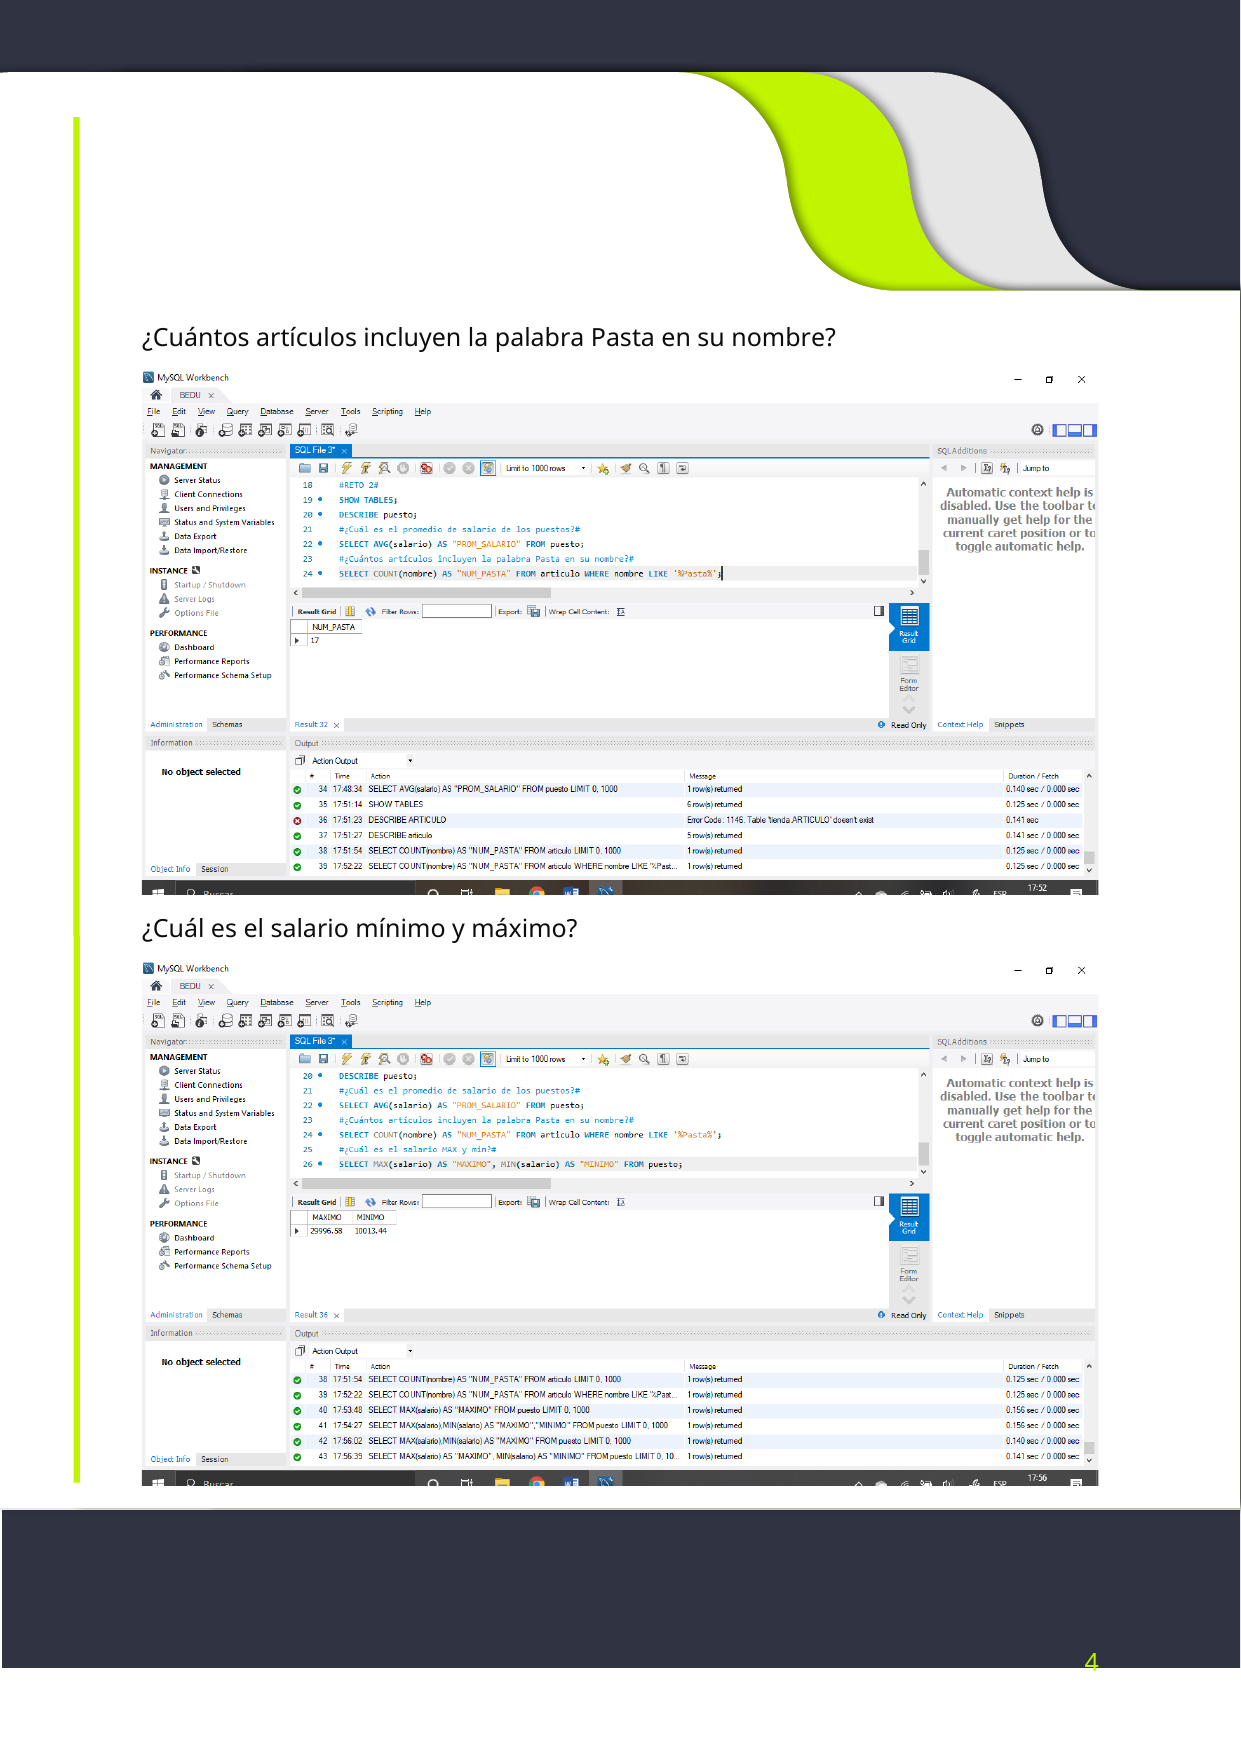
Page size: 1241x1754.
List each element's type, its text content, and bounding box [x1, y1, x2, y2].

text ¿Cuál es el salario mínimo y máximo? [142, 910, 1098, 944]
text ¿Cuántos artículos incluyen la palabra Pasta en su nombre? [142, 319, 1098, 353]
picture [141, 369, 1099, 895]
picture [141, 960, 1099, 1486]
